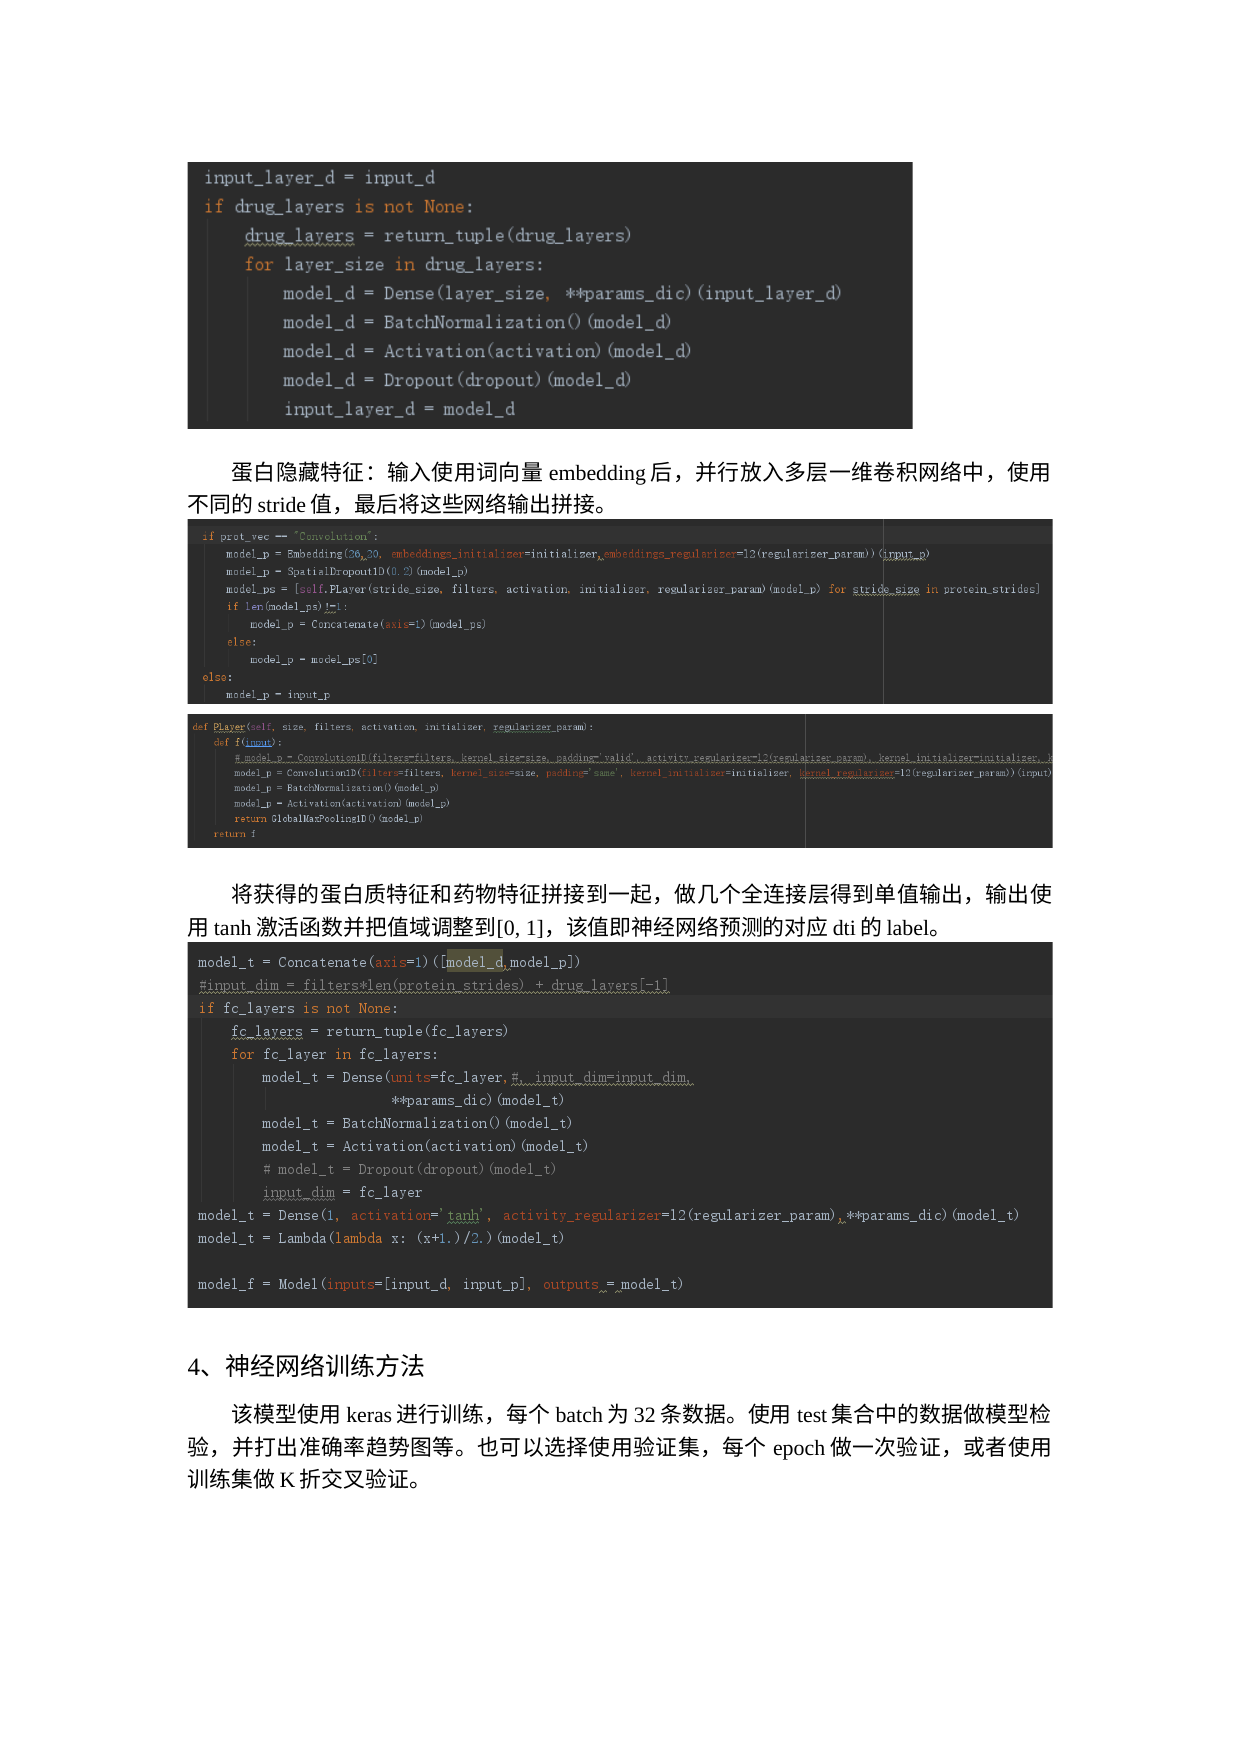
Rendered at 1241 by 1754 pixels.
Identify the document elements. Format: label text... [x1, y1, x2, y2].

picture [187, 942, 1053, 1308]
list 将获得的蛋白质特征和药物特征拼接到一起，做几个全连接层得到单值输出，输出使用tanh激活函数并把值域调整到[0, 1]，该值即神经网络预测的对应dti的label。 [187, 877, 1053, 942]
picture [187, 714, 1053, 848]
picture [187, 162, 913, 429]
text 蛋白隐藏特征：输入使用词向量embedding后，并行放入多层一维卷积网络中，使用不同的stride值，最后将这些网络输出拼接。 [187, 454, 1053, 519]
picture [187, 519, 1053, 704]
text 该模型使用keras进行训练，每个batch为32条数据。使用test集合中的数据做模型检验，并打出准确率趋势图等。也可以选择使用验证集，每个epoch做一次验证，或者使用训练集做K折交叉验证。 [187, 1397, 1053, 1494]
list 神经网络训练方法 [187, 1332, 1053, 1397]
